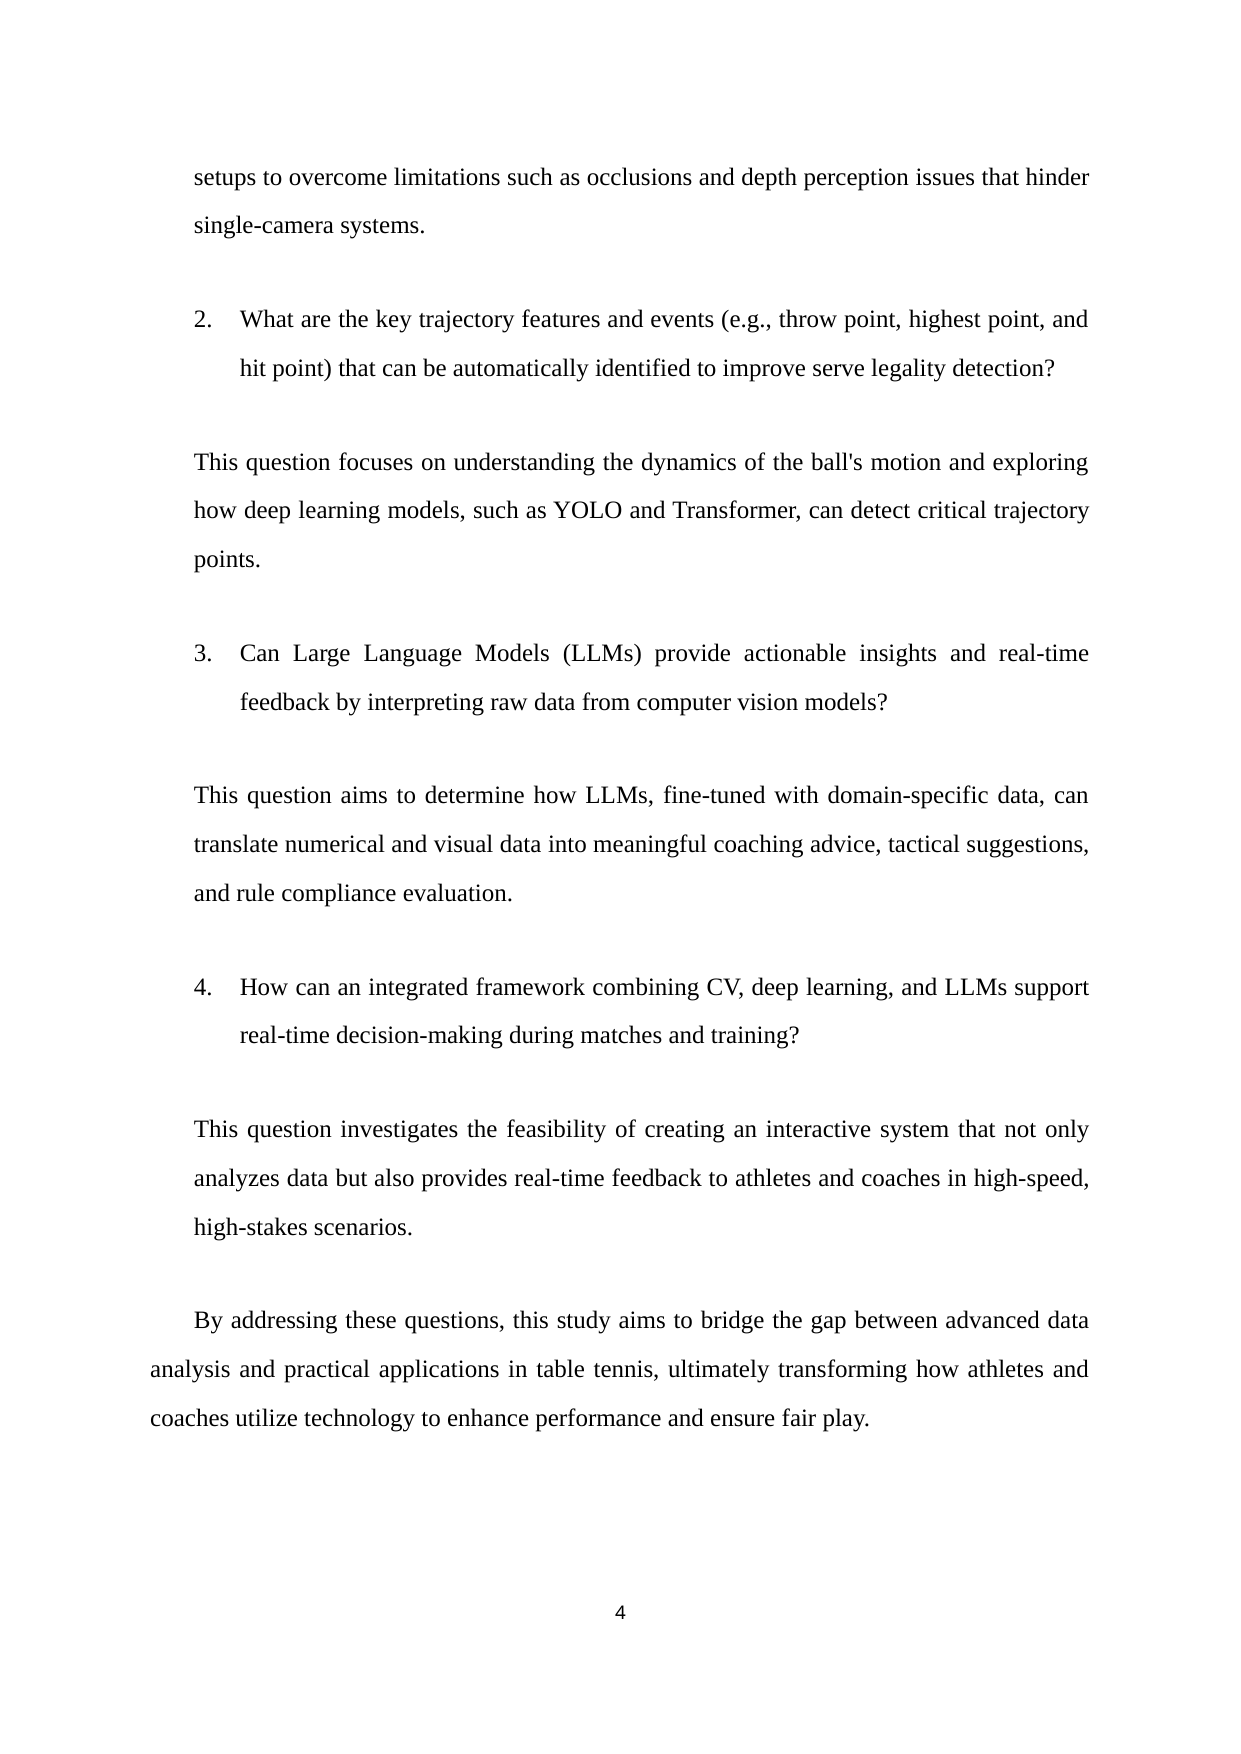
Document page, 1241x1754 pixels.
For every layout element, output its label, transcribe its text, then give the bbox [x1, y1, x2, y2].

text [194, 160, 1090, 241]
list What are the key trajectory features and events (e.g., throw point, highest point, and hit point) that can be automatically identified to improve serve legality detection? [194, 302, 1090, 383]
list How can an integrated framework combining CV, deep learning, and LLMs support real-time decision-making during matches and training? [194, 970, 1090, 1051]
text This question aims to determine how LLMs, fine-tuned with domain-specific data, can translate numerical and visual data into meaningful coaching advice, tactical suggestions, and rule compliance evaluation. [194, 778, 1090, 908]
text By addressing these questions, this study aims to bridge the gap between advanced data analysis and practical applications in table tennis, ultimately transforming how athletes and coaches utilize technology to enhance performance and ensure fair play. [150, 1303, 1090, 1433]
list Can Large Language Models (LLMs) provide actionable insights and real-time feedback by interpreting raw data from computer vision models? [194, 636, 1090, 717]
text This question investigates the feasibility of creating an interactive system that not only analyzes data but also provides real-time feedback to athletes and coaches in high-speed, high-stakes scenarios. [194, 1112, 1090, 1242]
text This question focuses on understanding the dynamics of the ball's motion and exploring how deep learning models, such as YOLO and Transformer, can detect critical trajectory points. [194, 445, 1090, 575]
